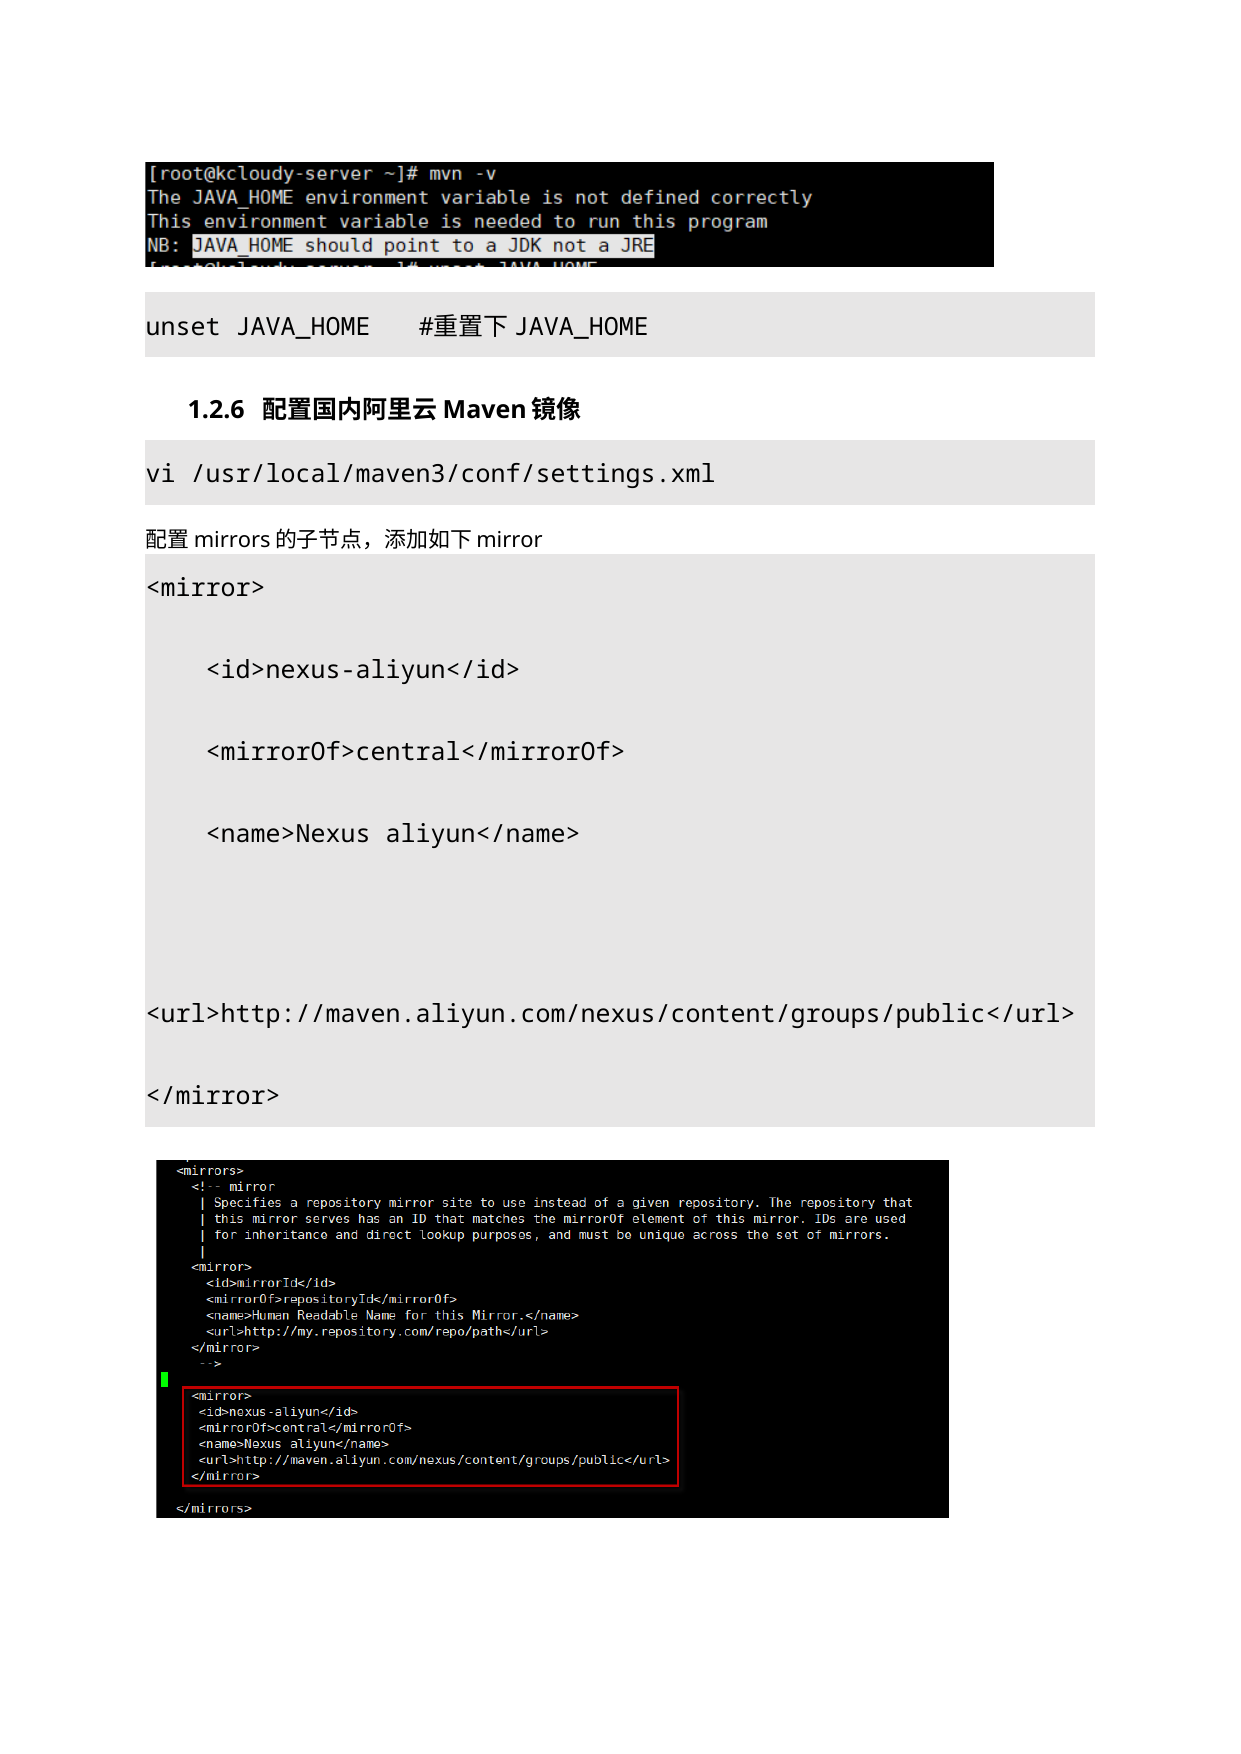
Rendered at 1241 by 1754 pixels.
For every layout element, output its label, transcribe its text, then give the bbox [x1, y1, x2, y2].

text <name>Nexus aliyun</name> [145, 801, 1095, 866]
text vi /usr/local/maven3/conf/settings.xml [145, 440, 1095, 505]
text </mirror> [145, 1062, 1095, 1127]
picture [156, 1160, 949, 1518]
text <mirror> [145, 554, 1095, 619]
text <url>http://maven.aliyun.com/nexus/content/groups/public</url> [145, 882, 1095, 1045]
list 配置国内阿里云Maven镜像 [187, 375, 1095, 440]
text unset JAVA_HOME #重置下JAVA_HOME [145, 292, 1095, 357]
text 配置mirrors的子节点，添加如下mirror [112, 522, 1128, 554]
text <id>nexus-aliyun</id> [145, 637, 1095, 702]
text <mirrorOf>central</mirrorOf> [145, 718, 1095, 783]
picture [145, 162, 994, 267]
